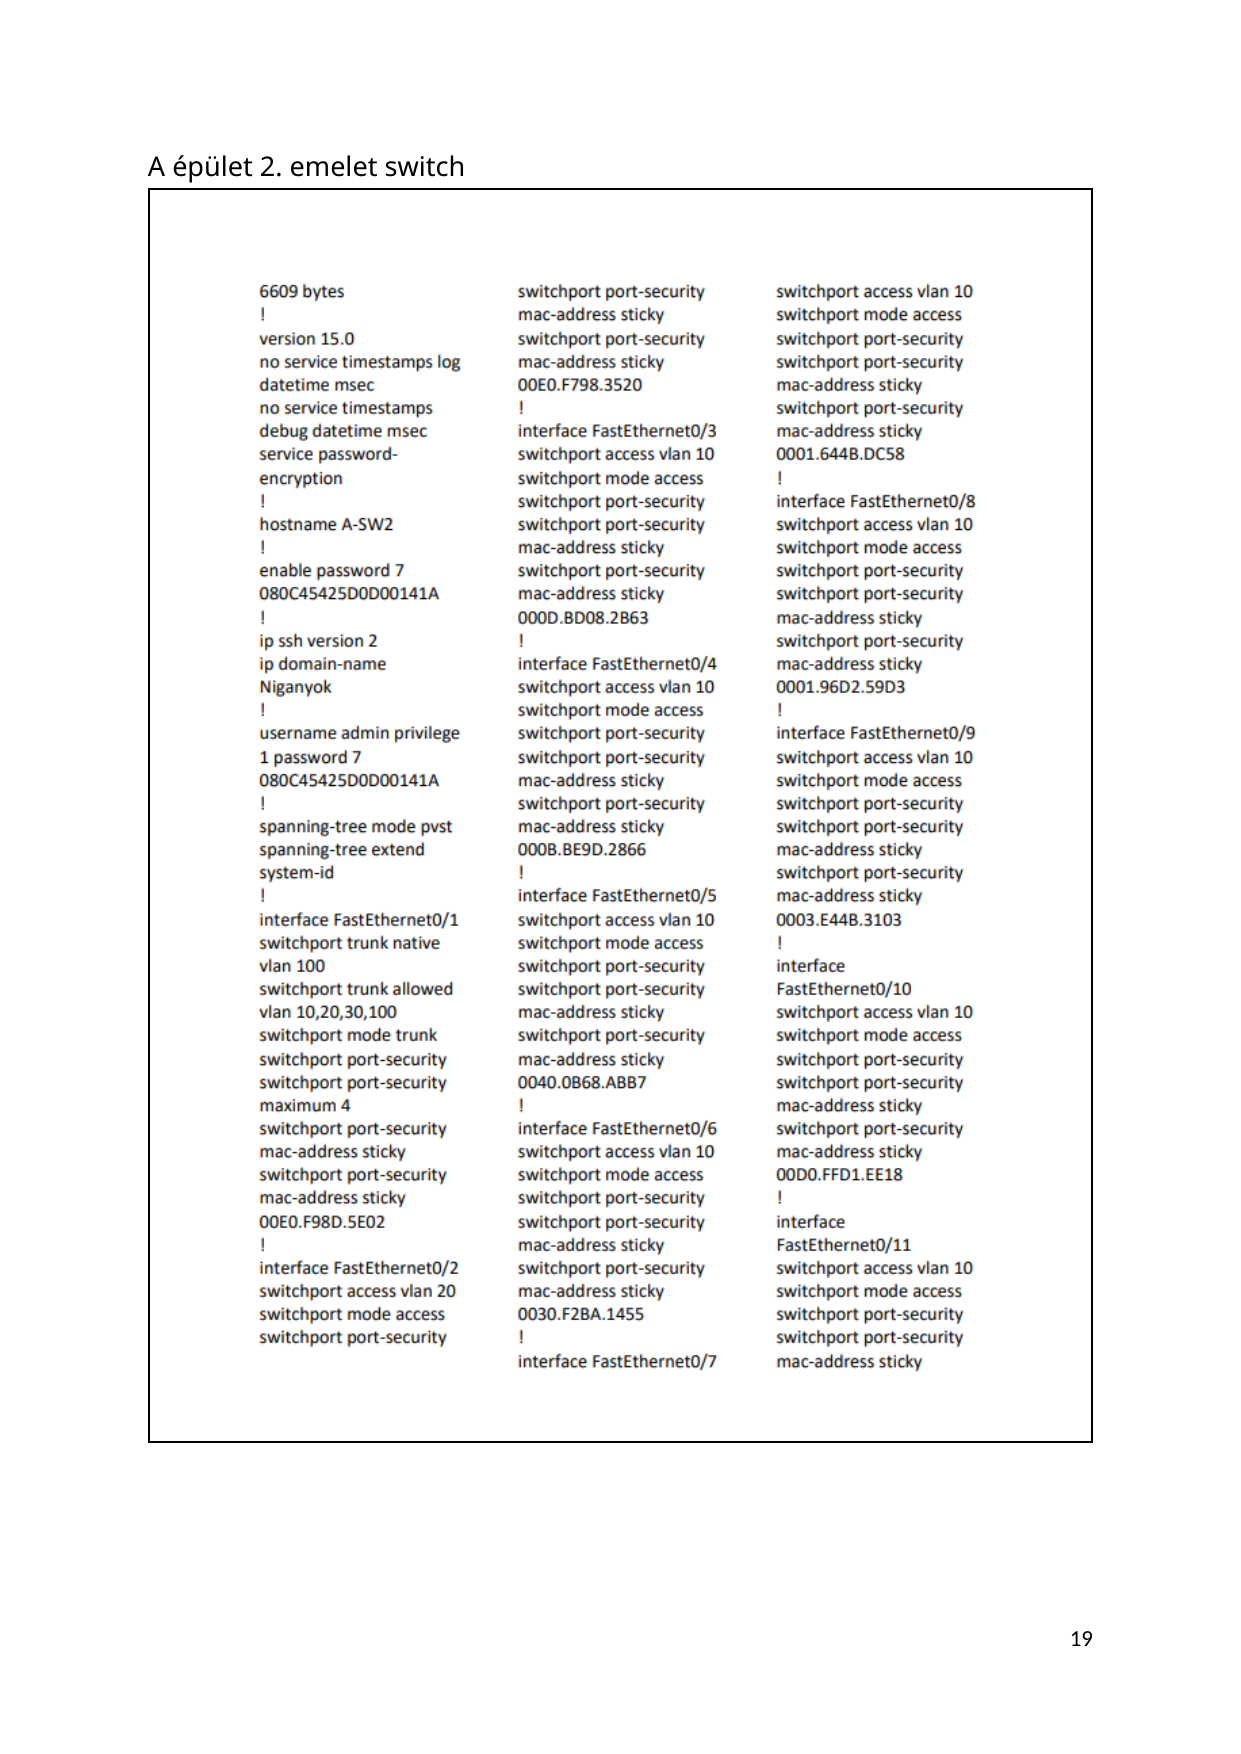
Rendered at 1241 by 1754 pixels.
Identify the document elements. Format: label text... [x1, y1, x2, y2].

picture [150, 190, 1091, 1441]
subtitle A épület 2. emelet switch [148, 148, 1093, 184]
